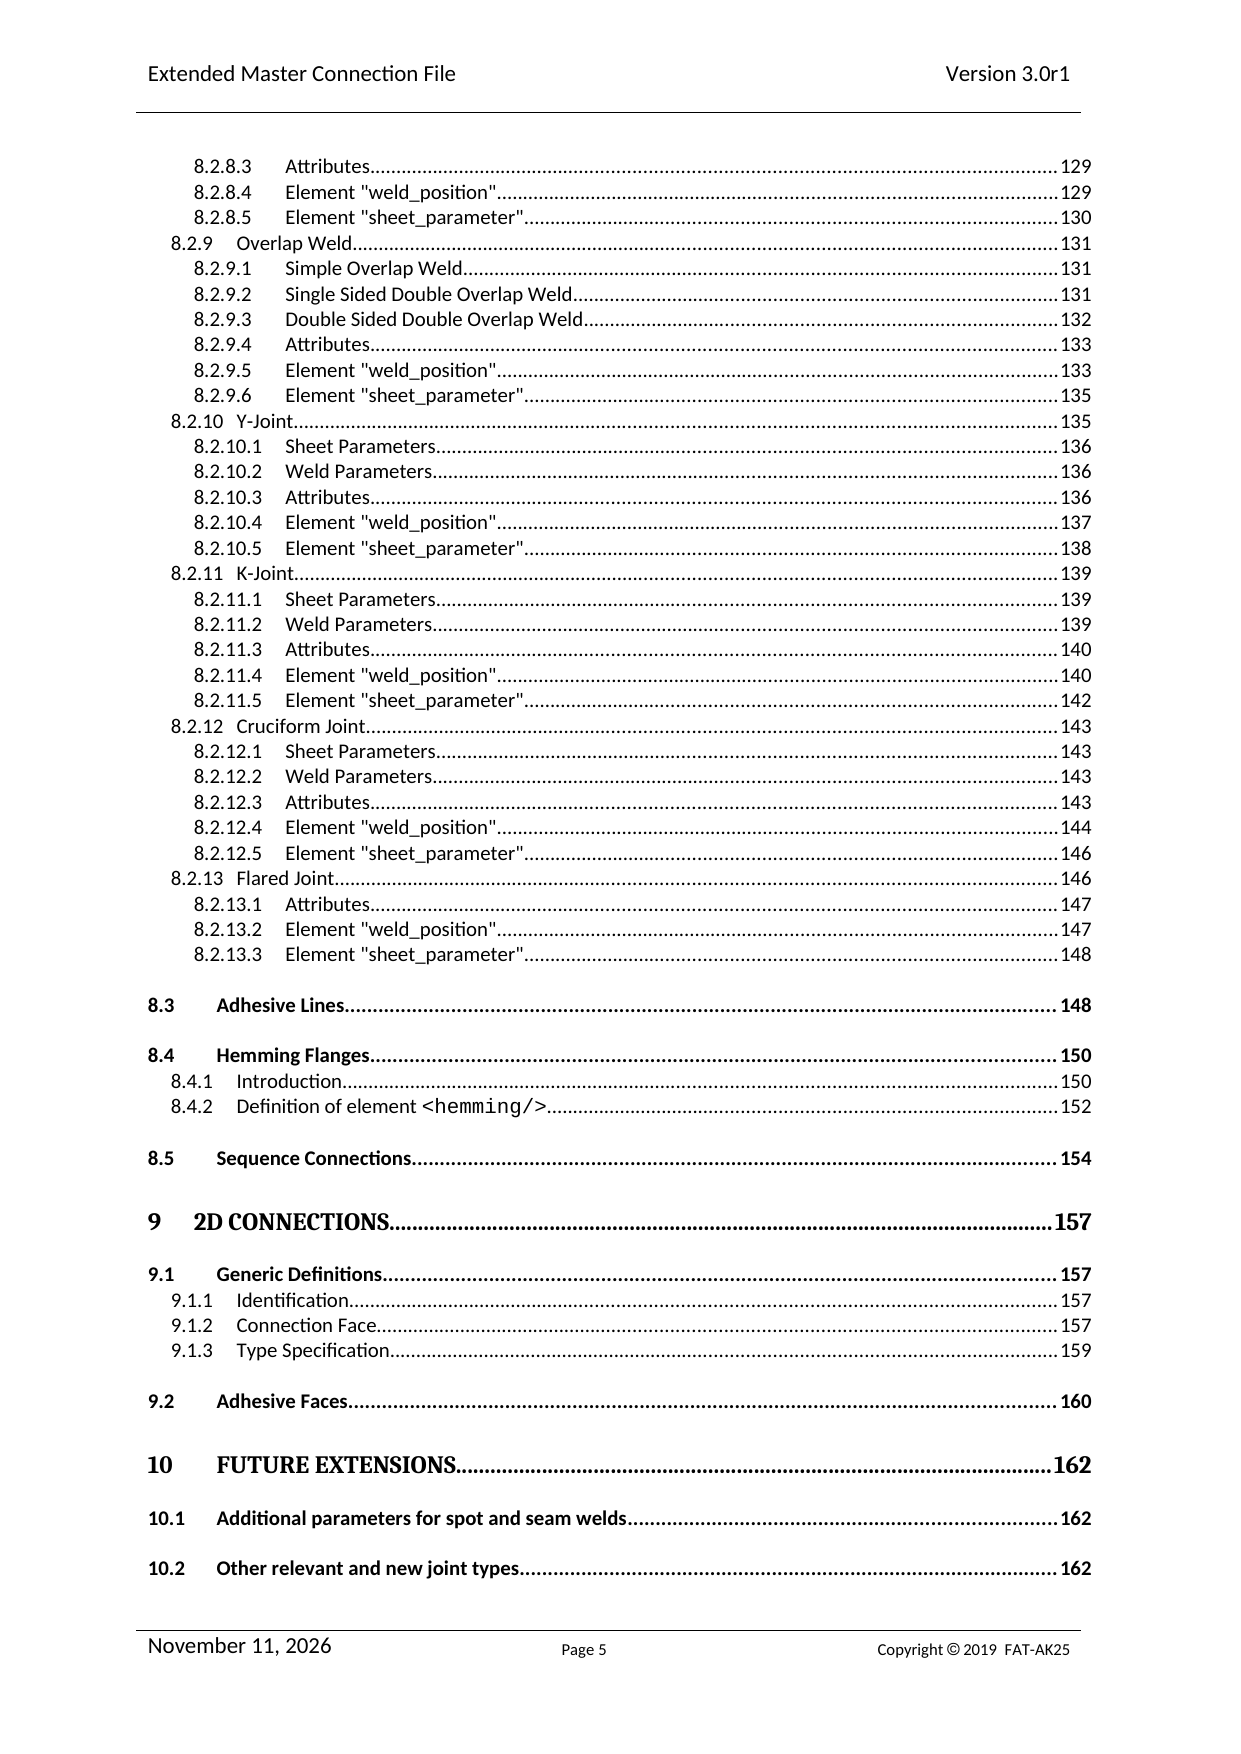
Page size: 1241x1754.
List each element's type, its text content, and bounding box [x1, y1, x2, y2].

text 8.2.12.4 Element "weld_position" 144 [193, 814, 1092, 840]
text 8.2.9.1 Simple Overlap Weld 131 [193, 255, 1092, 281]
text 8.2.9.6 Element "sheet_parameter" 135 [193, 382, 1092, 408]
text 9.1.3 Type Specification 159 [171, 1338, 1092, 1363]
text 8.4.2 Definition of element <hemming/> 152 [171, 1093, 1092, 1120]
text 8.5 Sequence Connections 154 [148, 1145, 1092, 1170]
text 8.2.12.1 Sheet Parameters 143 [193, 738, 1092, 764]
text 8.2.10 Y-Joint 135 [171, 408, 1092, 433]
text 8.2.9.3 Double Sided Double Overlap Weld 132 [193, 306, 1092, 332]
text 8.2.8.4 Element "weld_position" 129 [193, 179, 1092, 204]
text 10 Future extensions 162 [148, 1451, 1092, 1480]
text 8.2.11.1 Sheet Parameters 139 [193, 586, 1092, 611]
text 8.2.10.5 Element "sheet_parameter" 138 [193, 535, 1092, 560]
text 8.4.1 Introduction 150 [171, 1068, 1092, 1093]
text 8.2.10.3 Attributes 136 [193, 484, 1092, 509]
text 8.2.8.3 Attributes 129 [193, 154, 1092, 179]
text 10.2 Other relevant and new joint types 162 [148, 1555, 1092, 1581]
text 8.2.11 K-Joint 139 [171, 560, 1092, 586]
text 10.1 Additional parameters for spot and seam welds 162 [148, 1505, 1092, 1530]
text 8.2.12 Cruciform Joint 143 [171, 713, 1092, 738]
text 9.1.2 Connection Face 157 [171, 1312, 1092, 1338]
text 8.2.12.5 Element "sheet_parameter" 146 [193, 840, 1092, 865]
text 8.3 Adhesive Lines 148 [148, 992, 1092, 1017]
text 8.2.11.5 Element "sheet_parameter" 142 [193, 687, 1092, 713]
text 8.2.13.1 Attributes 147 [193, 891, 1092, 916]
text 8.2.9.5 Element "weld_position" 133 [193, 357, 1092, 382]
text 8.4 Hemming Flanges 150 [148, 1042, 1092, 1068]
text 9 2D connections 157 [148, 1208, 1092, 1236]
text 8.2.9.2 Single Sided Double Overlap Weld 131 [193, 281, 1092, 306]
text 8.2.13.2 Element "weld_position" 147 [193, 916, 1092, 942]
text 8.2.9.4 Attributes 133 [193, 332, 1092, 357]
text 8.2.10.2 Weld Parameters 136 [193, 459, 1092, 484]
text 9.1 Generic Definitions 157 [148, 1261, 1092, 1287]
text 8.2.10.4 Element "weld_position" 137 [193, 509, 1092, 535]
text 8.2.8.5 Element "sheet_parameter" 130 [193, 204, 1092, 230]
text 8.2.11.3 Attributes 140 [193, 637, 1092, 662]
text 9.2 Adhesive Faces 160 [148, 1388, 1092, 1413]
text 8.2.10.1 Sheet Parameters 136 [193, 433, 1092, 459]
text 8.2.13.3 Element "sheet_parameter" 148 [193, 942, 1092, 967]
text 8.2.12.3 Attributes 143 [193, 789, 1092, 814]
text 8.2.13 Flared Joint 146 [171, 865, 1092, 891]
text 8.2.12.2 Weld Parameters 143 [193, 764, 1092, 789]
text 8.2.9 Overlap Weld 131 [171, 230, 1092, 255]
text 8.2.11.4 Element "weld_position" 140 [193, 662, 1092, 687]
text 8.2.11.2 Weld Parameters 139 [193, 611, 1092, 637]
text 9.1.1 Identification 157 [171, 1287, 1092, 1312]
